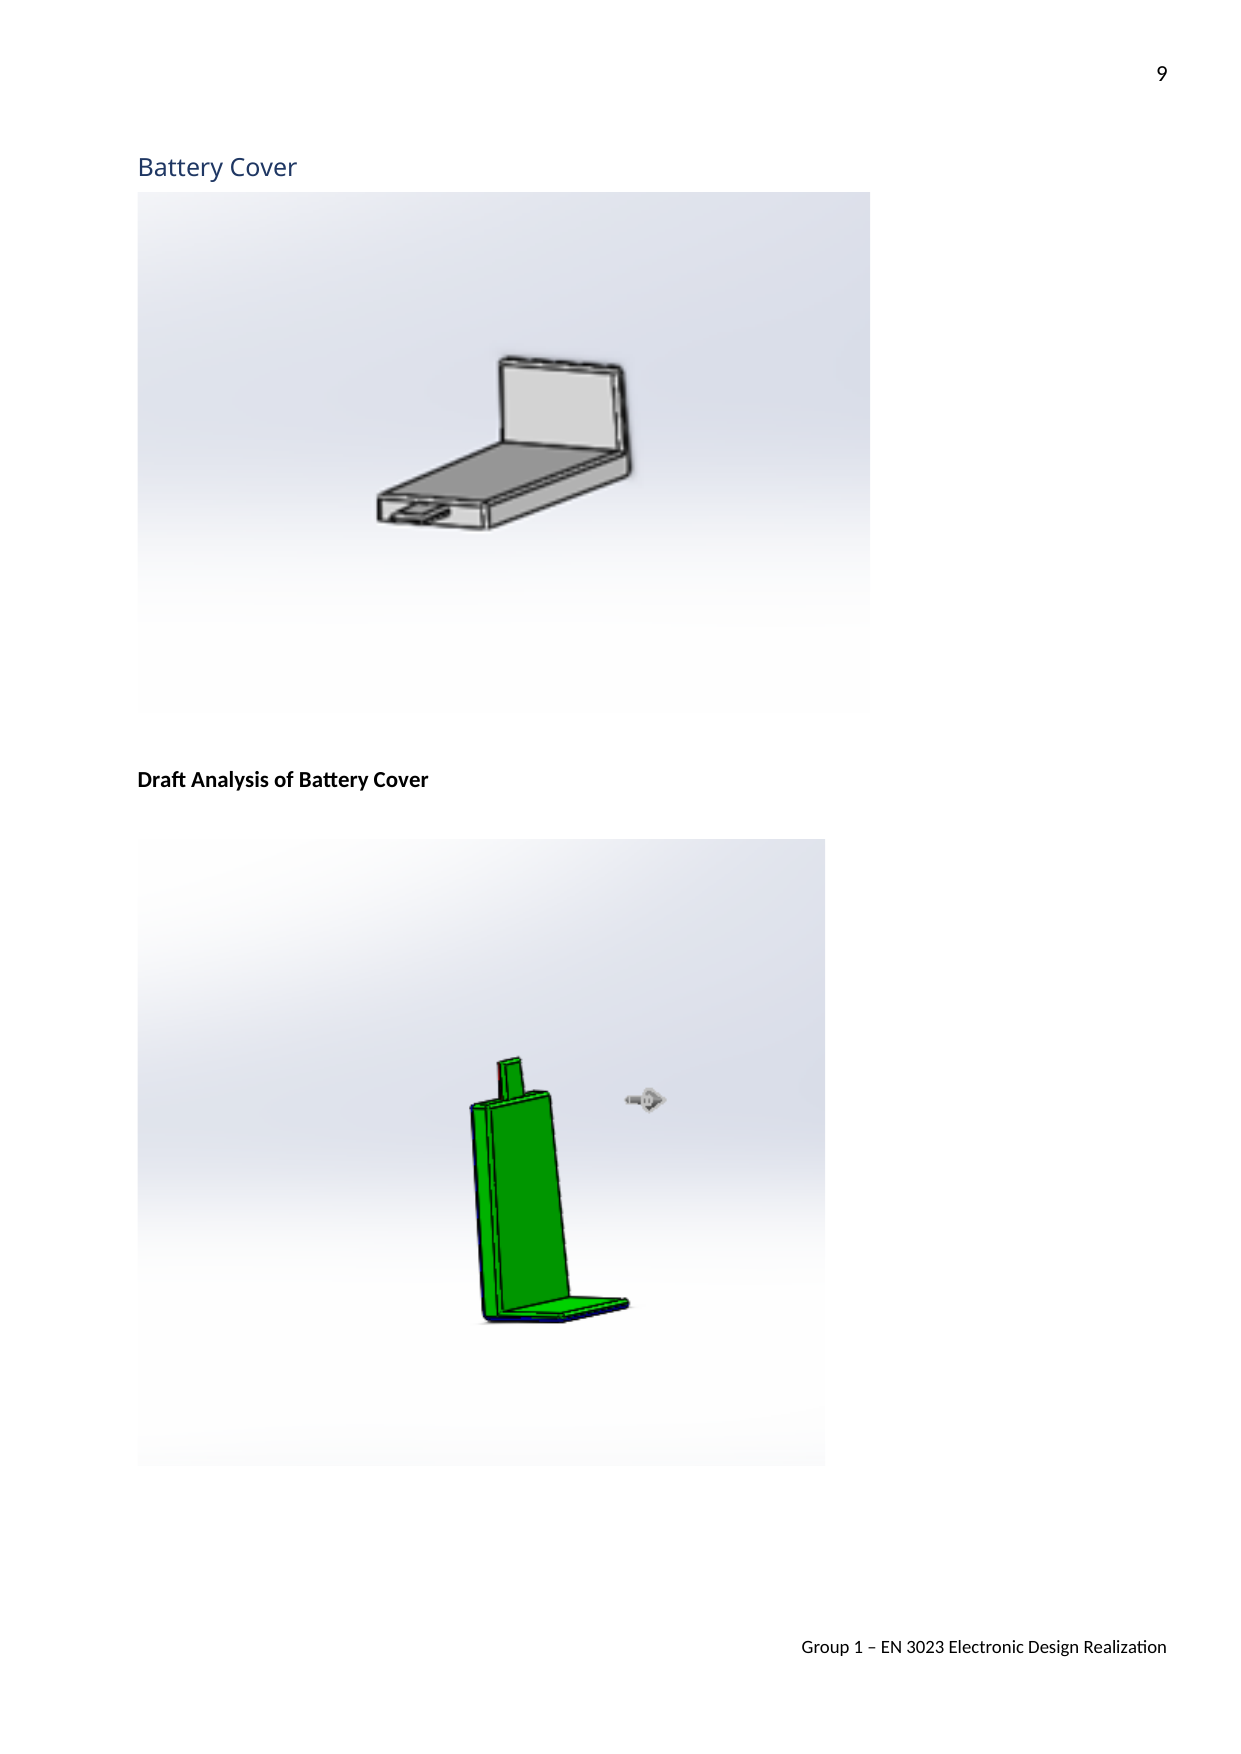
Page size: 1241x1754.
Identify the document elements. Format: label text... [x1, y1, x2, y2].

picture [137, 192, 871, 713]
subtitle Battery Cover [137, 150, 1167, 184]
picture [137, 839, 826, 1466]
text Draft Analysis of Battery Cover [137, 765, 1167, 793]
